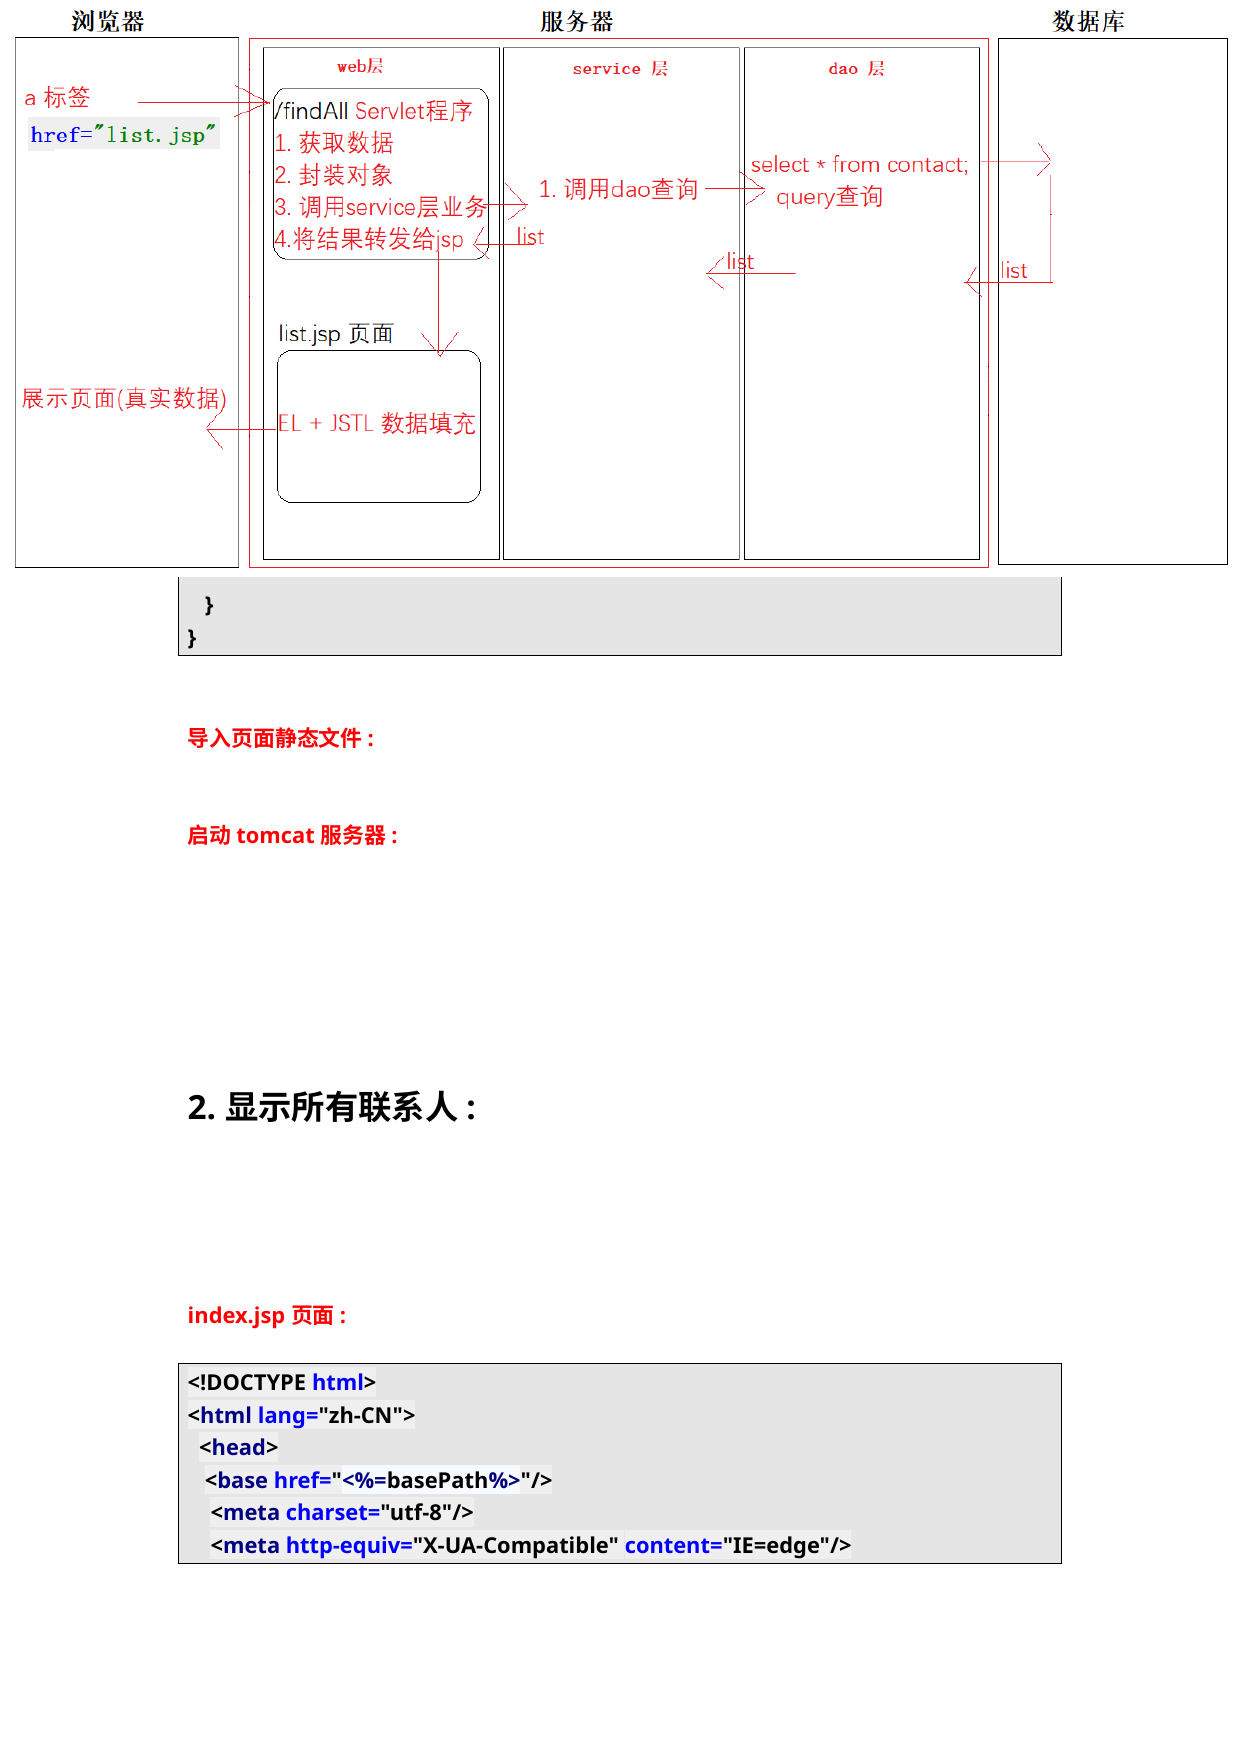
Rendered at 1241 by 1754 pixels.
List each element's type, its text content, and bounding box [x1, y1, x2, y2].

text index.jsp 页面 : [187, 1298, 1053, 1330]
text 启动 tomcat 服务器 : [187, 818, 1053, 851]
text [179, 1364, 1061, 1563]
text 导入页面静态文件 : [187, 721, 1053, 753]
subtitle 显示所有联系人 : [187, 1073, 1053, 1138]
text public class JDBCTest { public static void main(String[] args) { JdbcTemplate jdbcTemplate = new JdbcTemplate(JDBCUtils.getDataSource()); String sql = "select * from contact;"; List<Contact> list = jdbcTemplate.query(sql, new BeanPropertyRowMapper<>(Contact.class)); list.forEach(System.out::println); } } [179, 577, 1061, 655]
picture [0, 0, 1241, 577]
